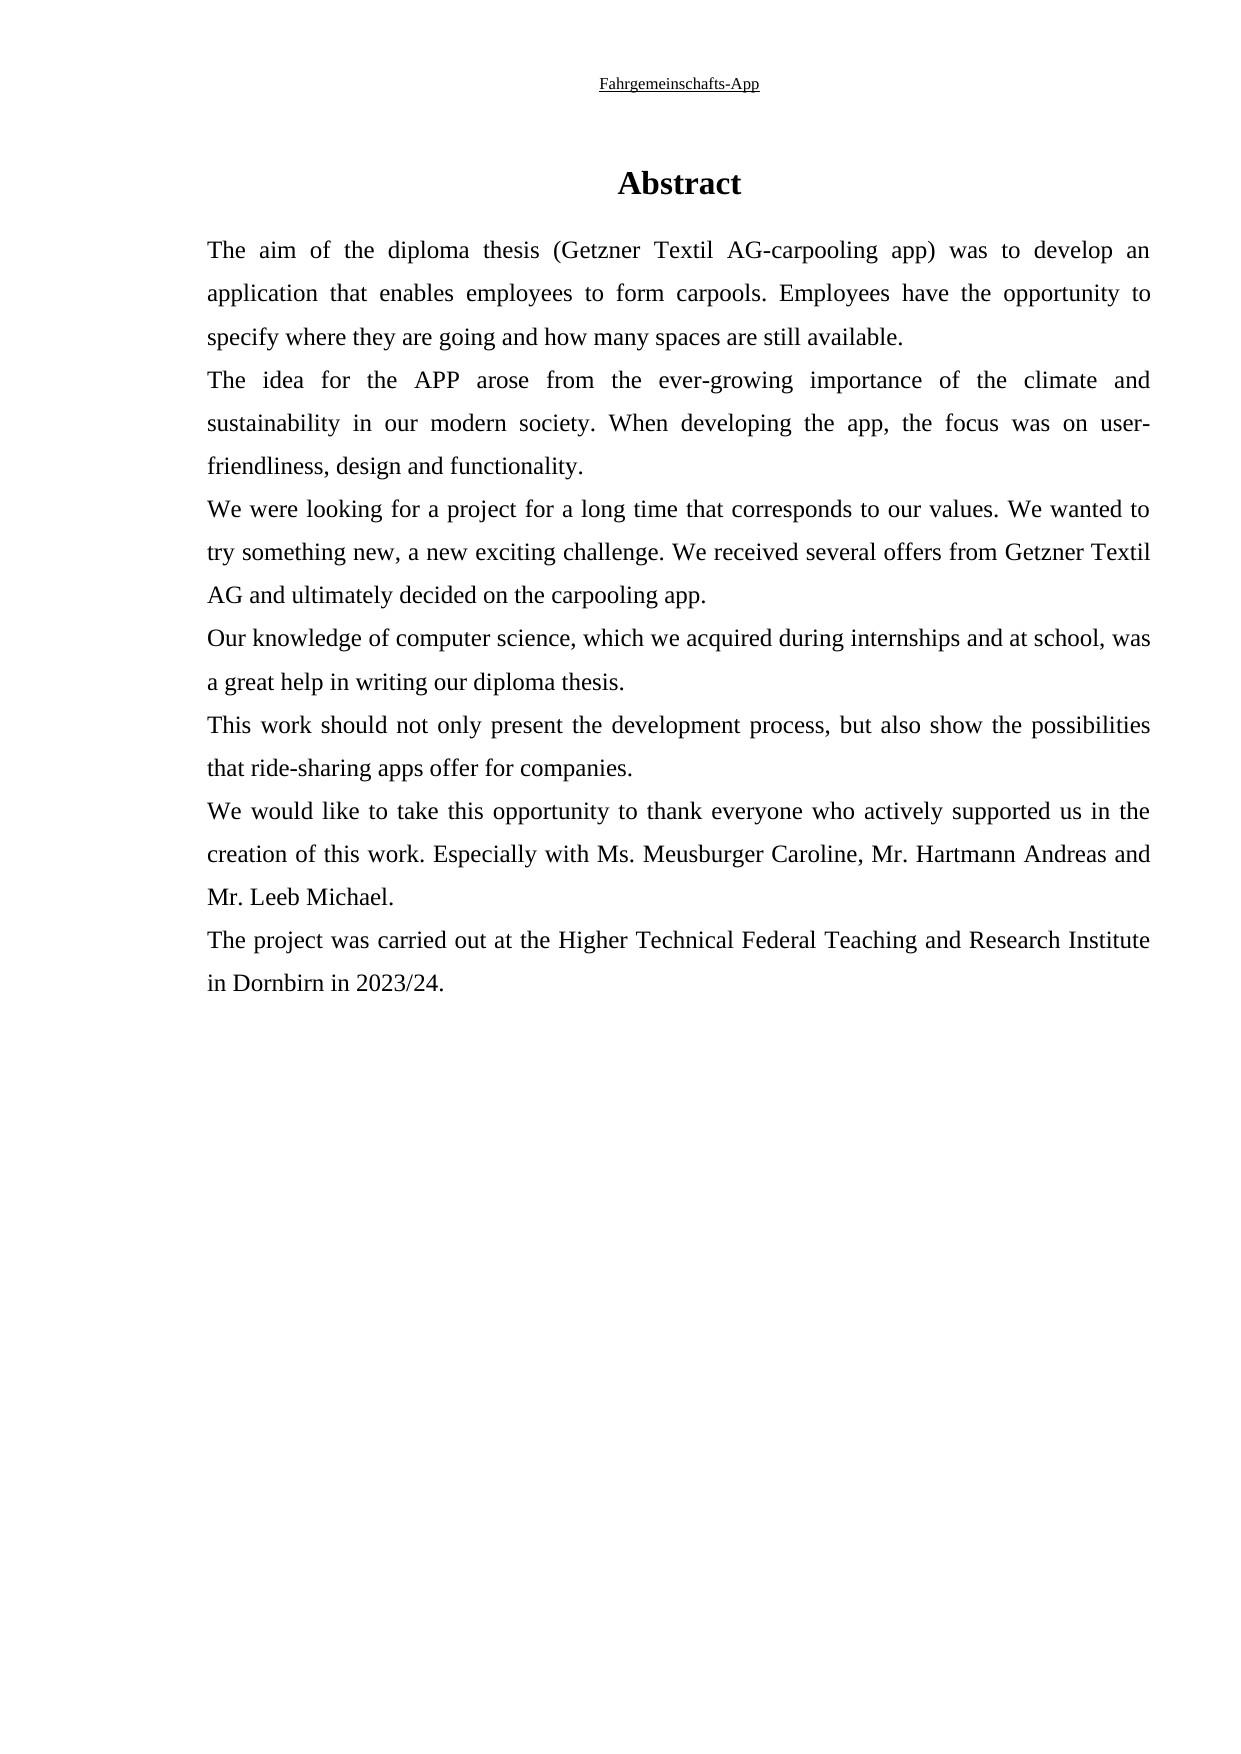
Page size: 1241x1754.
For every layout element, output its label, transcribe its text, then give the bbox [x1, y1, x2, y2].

text This work should not only present the development process, but also show the possibilities that ride-sharing apps offer for companies. [207, 710, 1152, 782]
text The project was carried out at the Higher Technical Federal Teaching and Research Institute in Dornbirn in 2023/24. [207, 925, 1152, 997]
text The aim of the diploma thesis (Getzner Textil AG-carpooling app) was to develop an application that enables employees to form carpools. Employees have the opportunity to specify where they are going and how many spaces are still available. [207, 235, 1152, 350]
text We would like to take this opportunity to thank everyone who actively supported us in the creation of this work. Especially with Ms. Meusburger Caroline, Mr. Hartmann Andreas and Mr. Leeb Michael. [207, 796, 1152, 911]
text The idea for the APP arose from the ever-growing importance of the climate and sustainability in our modern society. When developing the app, the focus was on user-friendliness, design and functionality. [207, 365, 1152, 480]
text Abstract [207, 163, 1152, 202]
text Our knowledge of computer science, which we acquired during internships and at school, was a great help in writing our diploma thesis. [207, 623, 1152, 695]
text We were looking for a project for a long time that corresponds to our values. We wanted to try something new, a new exciting challenge. We received several offers from Getzner Textil AG and ultimately decided on the carpooling app. [207, 494, 1152, 609]
